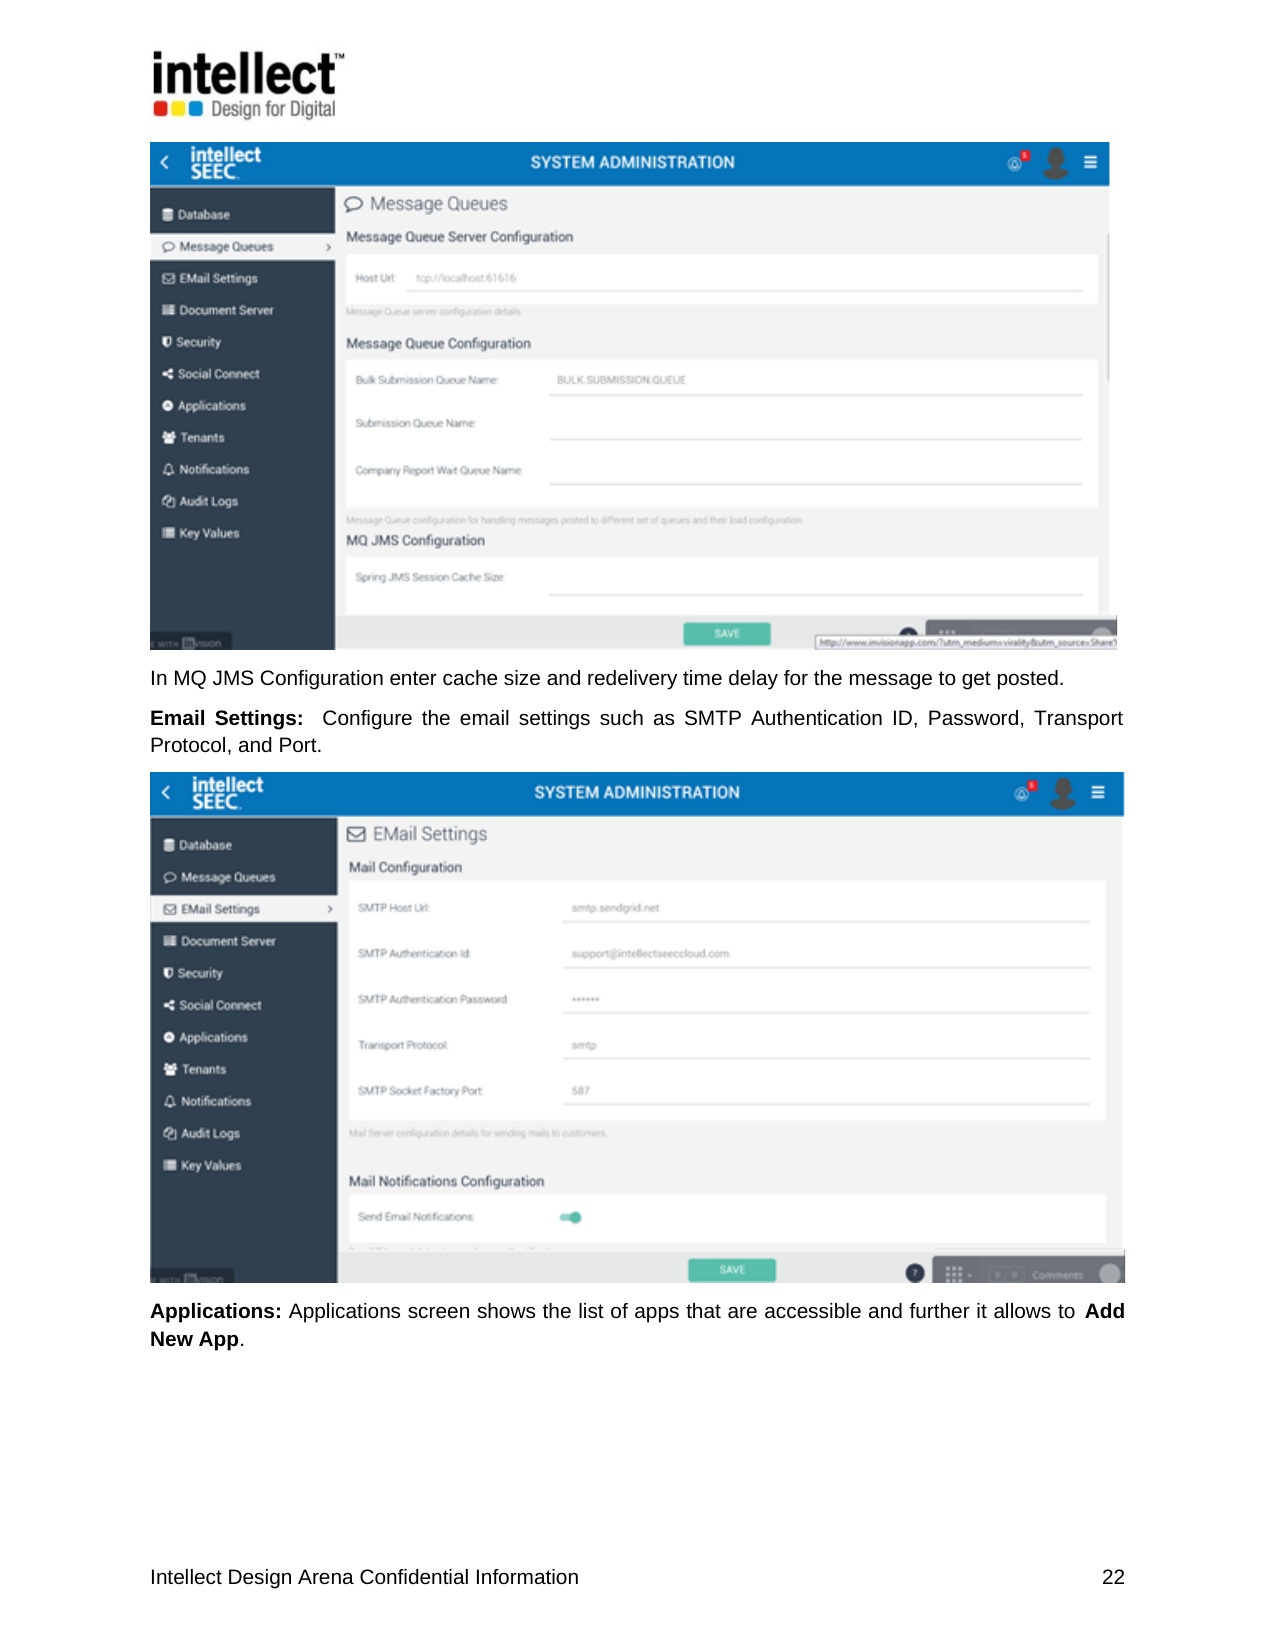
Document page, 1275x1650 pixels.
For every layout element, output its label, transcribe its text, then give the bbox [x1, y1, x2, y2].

picture [150, 42, 350, 127]
text Email Settings: Configure the email settings such as SMTP Authentication ID, Password, Transport Protocol, and Port. [150, 705, 1125, 757]
text In MQ JMS Configuration enter cache size and redelivery time delay for the message to get posted. [150, 665, 1125, 689]
picture [150, 142, 1118, 650]
text Applications: Applications screen shows the list of apps that are accessible and further it allows to Add New App. [150, 1299, 1125, 1350]
picture [150, 772, 1125, 1283]
